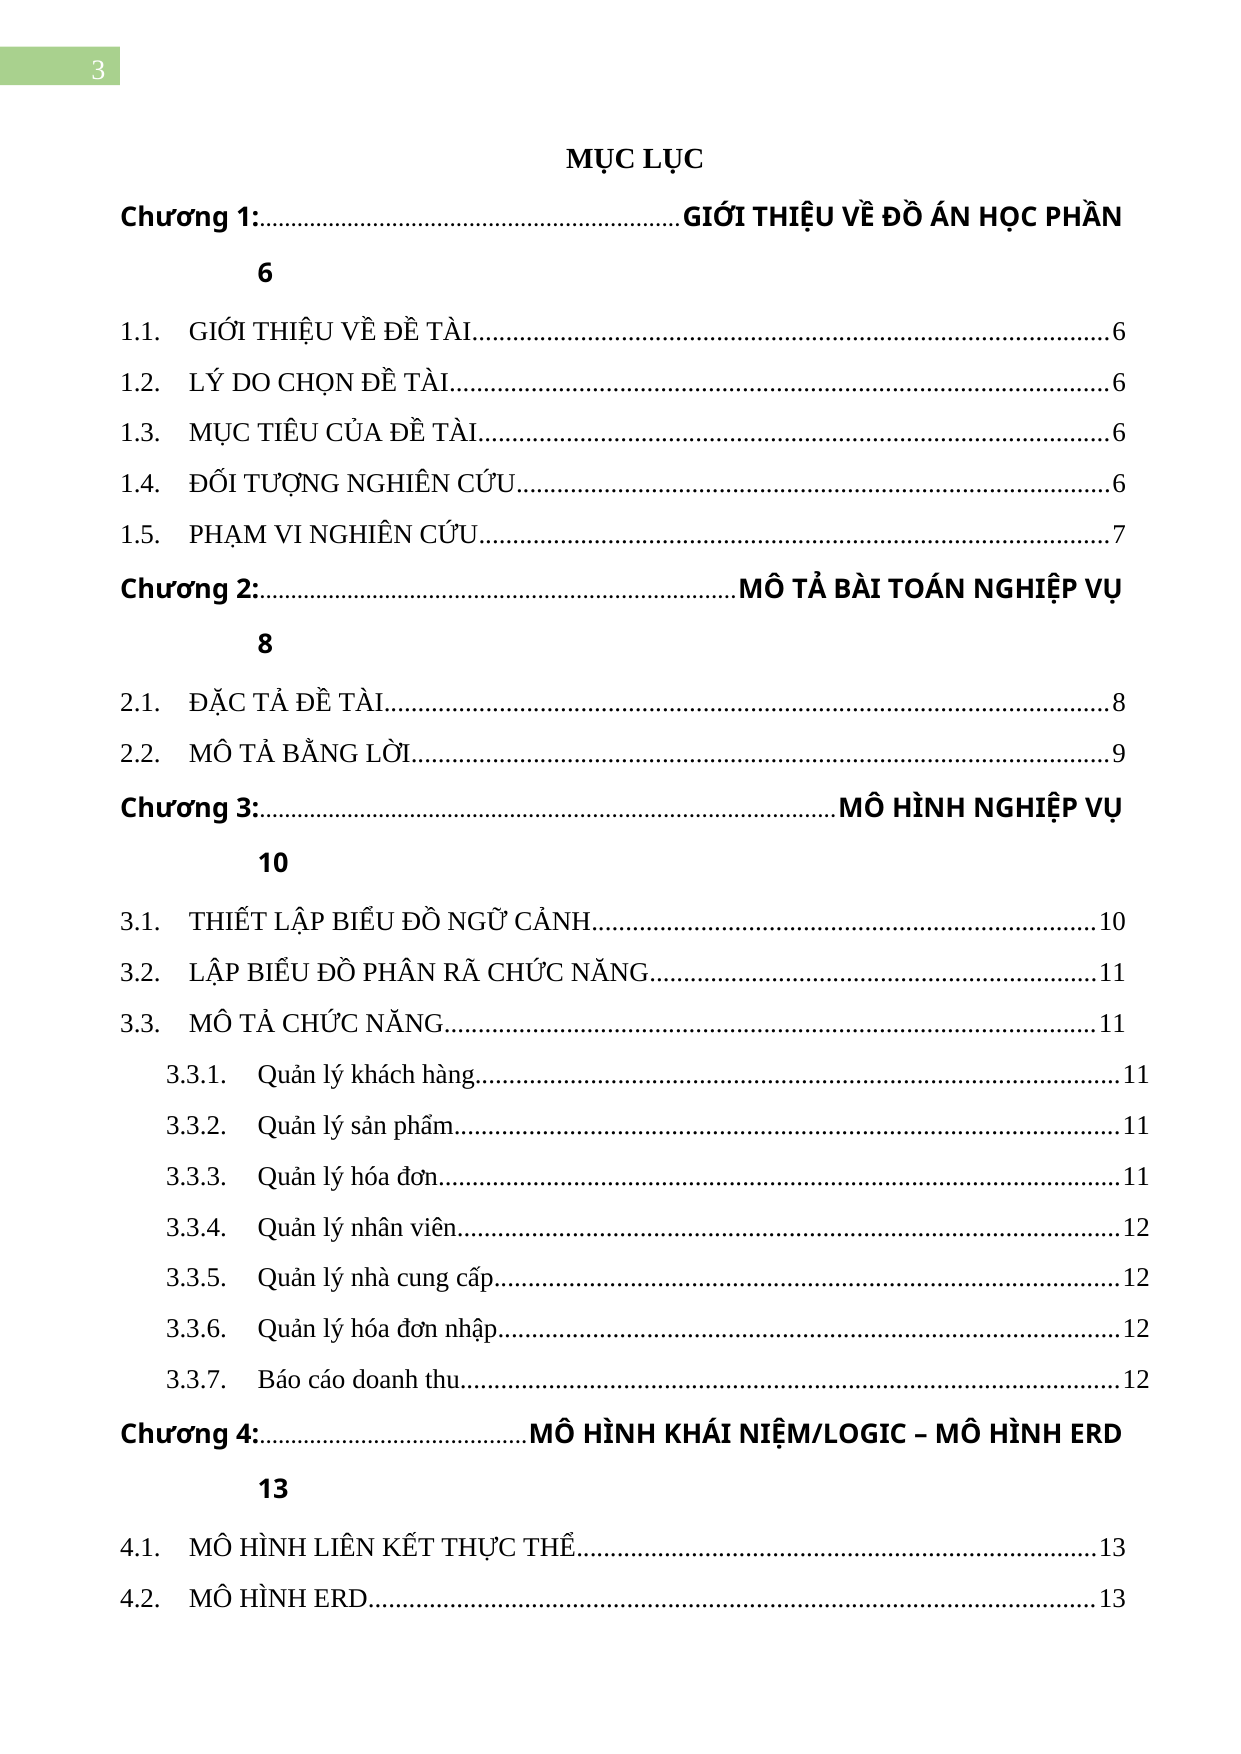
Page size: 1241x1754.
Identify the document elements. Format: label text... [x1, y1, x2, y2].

text 3.2. LẬP BIỂU ĐỒ PHÂN RÃ CHỨC NĂNG 11 [120, 956, 1150, 987]
text 3.3.4. Quản lý nhân viên 12 [166, 1211, 1150, 1242]
text 4.1. MÔ HÌNH LIÊN KẾT THỰC THỂ 13 [120, 1531, 1150, 1562]
text 1.1. GIỚI THIỆU VỀ ĐỀ TÀI 6 [120, 315, 1150, 346]
text Chương 4: MÔ HÌNH KHÁI NIỆM/LOGIC – MÔ HÌNH ERD 13 [120, 1414, 1148, 1507]
text 1.4. ĐỐI TƯỢNG NGHIÊN CỨU 6 [120, 467, 1150, 499]
text 1.5. PHẠM VI NGHIÊN CỨU 7 [120, 518, 1150, 549]
text 4.2. MÔ HÌNH ERD 13 [120, 1582, 1150, 1613]
text 3.1. THIẾT LẬP BIỂU ĐỒ NGỮ CẢNH 10 [120, 905, 1150, 936]
text 3.3.3. Quản lý hóa đơn 11 [166, 1160, 1150, 1191]
text 3.3.1. Quản lý khách hàng 11 [166, 1058, 1150, 1089]
text Chương 1: GIỚI THIỆU VỀ ĐỒ ÁN HỌC PHẦN 6 [120, 198, 1148, 290]
text Chương 3: MÔ HÌNH NGHIỆP VỤ 10 [120, 788, 1148, 880]
text 3.3.6. Quản lý hóa đơn nhập 12 [166, 1312, 1150, 1344]
text Chương 2: MÔ TẢ BÀI TOÁN NGHIỆP VỤ 8 [120, 569, 1148, 662]
text 2.1. ĐẶC TẢ ĐỀ TÀI 8 [120, 686, 1150, 717]
text 1.2. LÝ DO CHỌN ĐỀ TÀI 6 [120, 366, 1150, 397]
text 3.3.5. Quản lý nhà cung cấp 12 [166, 1262, 1150, 1293]
text 3.3.7. Báo cáo doanh thu 12 [166, 1363, 1150, 1394]
text 3.3. MÔ TẢ CHỨC NĂNG 11 [120, 1007, 1150, 1038]
text MỤC LỤC [120, 141, 1150, 175]
text 3.3.2. Quản lý sản phẩm 11 [166, 1109, 1150, 1140]
text 2.2. MÔ TẢ BẰNG LỜI 9 [120, 737, 1150, 768]
text 1.3. MỤC TIÊU CỦA ĐỀ TÀI 6 [120, 417, 1150, 448]
